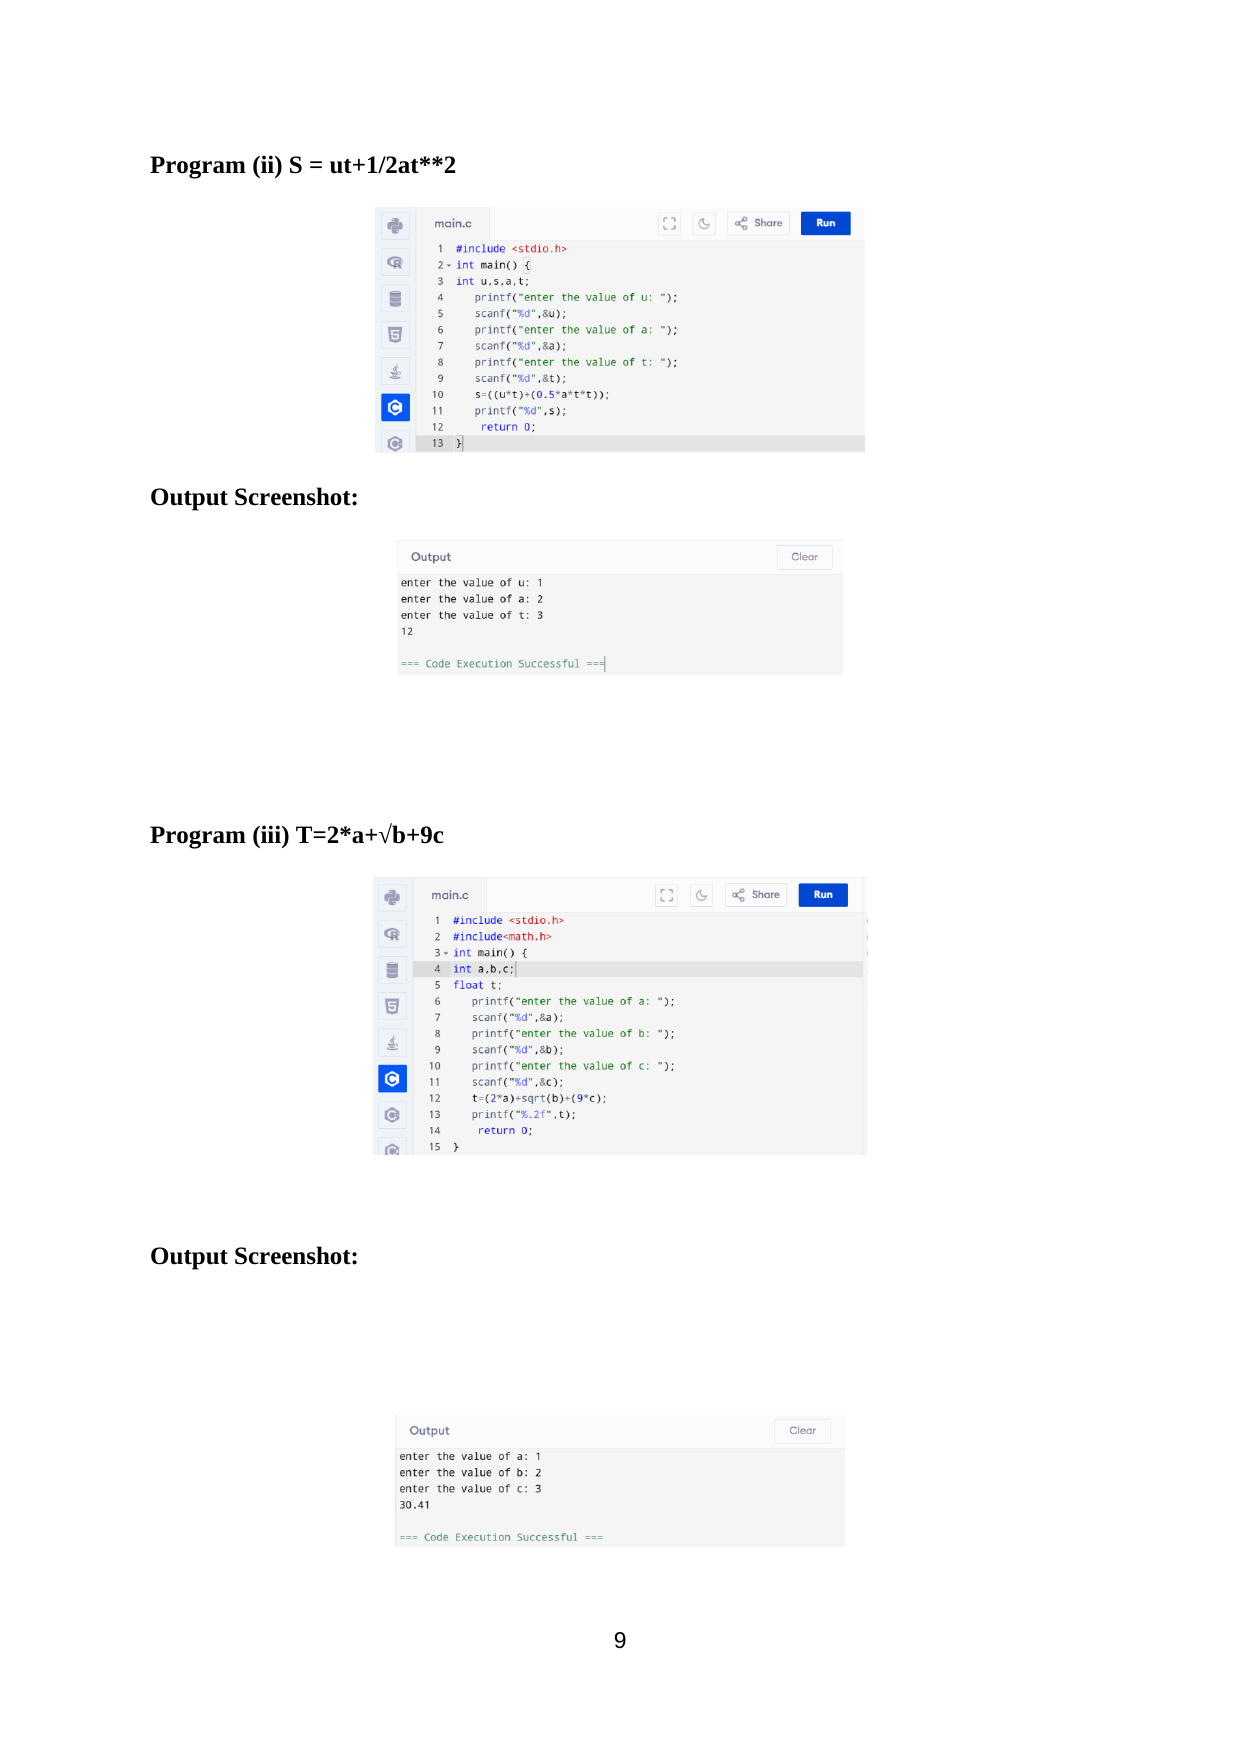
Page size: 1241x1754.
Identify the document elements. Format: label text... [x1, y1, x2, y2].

text Program (ii) S = ut+1/2at**2 [150, 150, 1090, 179]
picture [397, 539, 843, 675]
text Program (iii) T=2*a+√b+9c [150, 820, 1090, 849]
text Output Screenshot: [150, 1241, 1090, 1270]
text Output Screenshot: [150, 482, 1090, 511]
picture [394, 1415, 846, 1547]
picture [375, 207, 865, 453]
picture [372, 877, 868, 1155]
